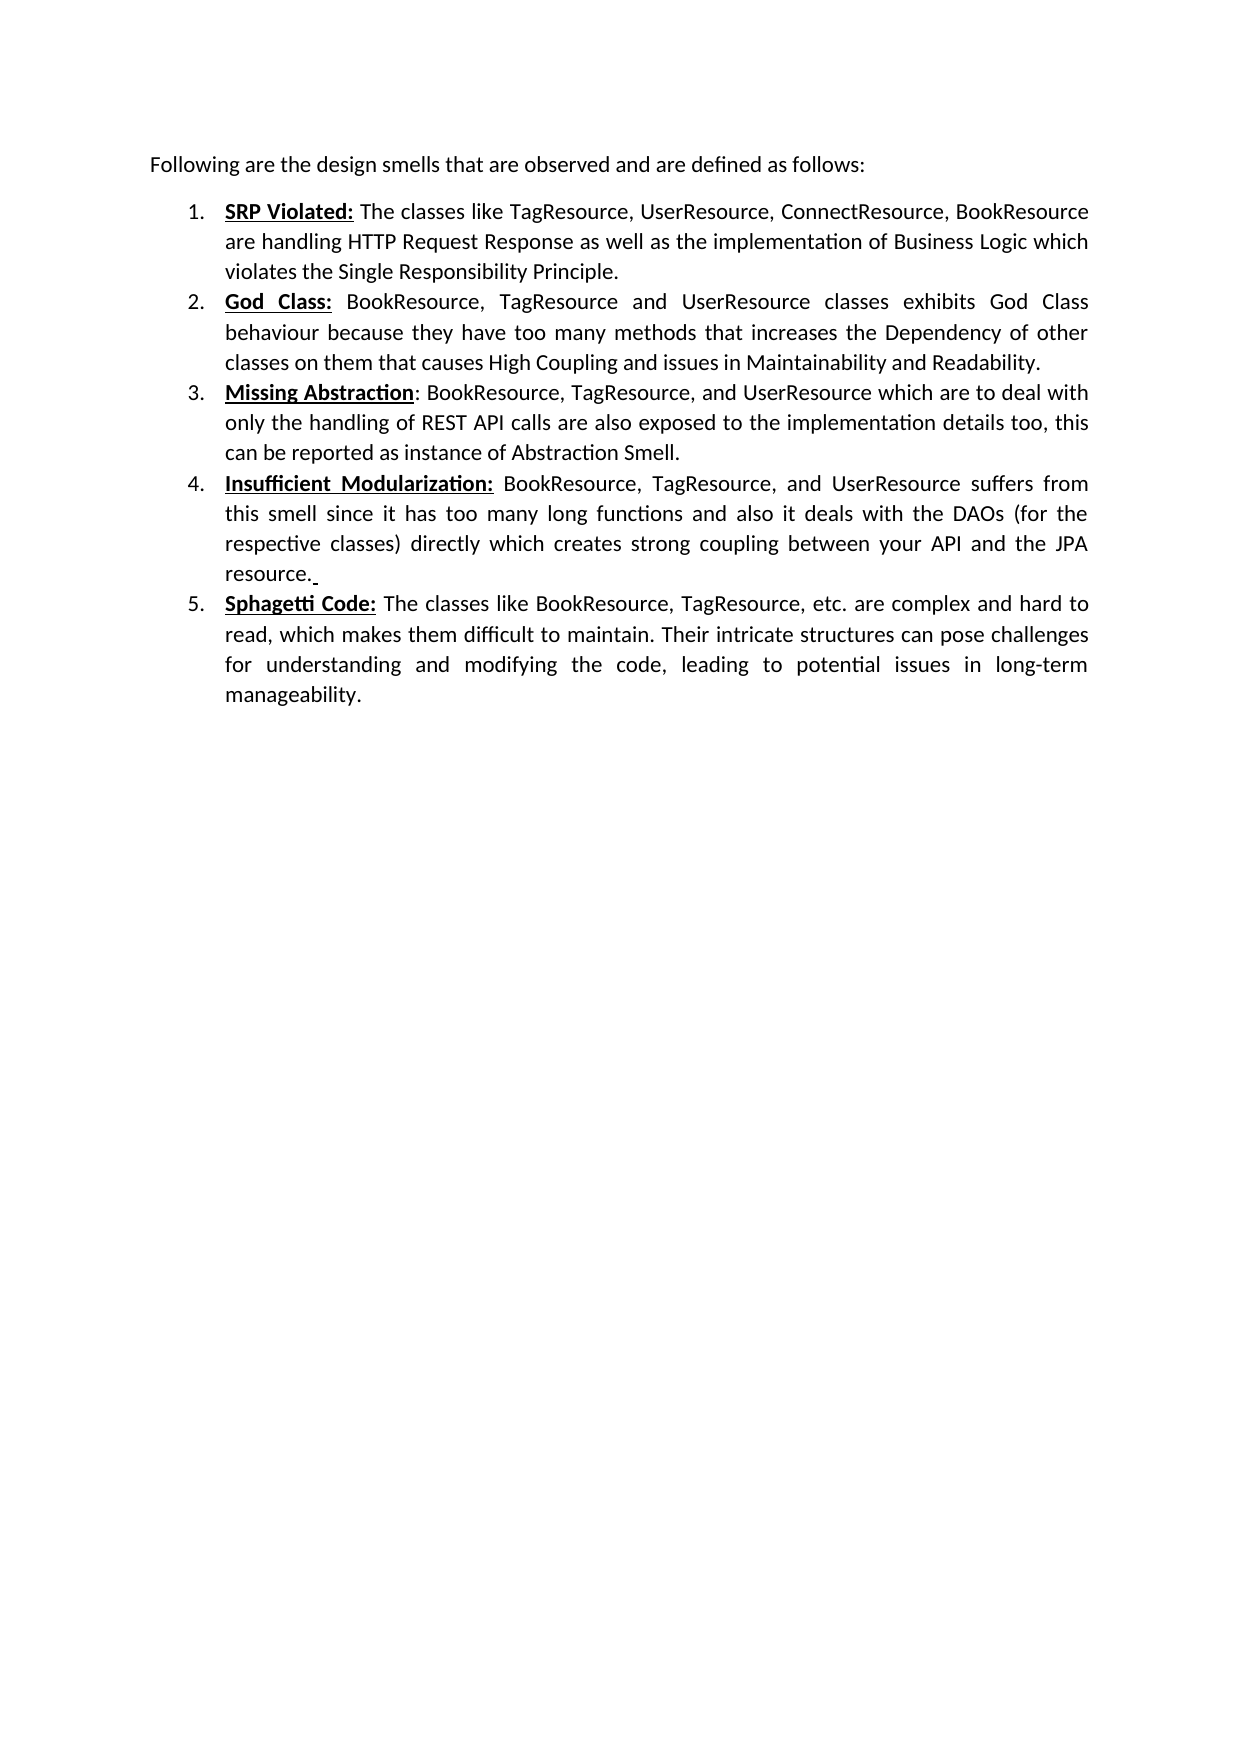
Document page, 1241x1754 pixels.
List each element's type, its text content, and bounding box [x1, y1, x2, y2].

list Insufficient Modularization: BookResource, TagResource, and UserResource suffers from this smell since it has too many long functions and also it deals with the DAOs (for the respective classes) directly which creates strong coupling between your API and the JPA resource. [187, 469, 1090, 587]
list God Class: BookResource, TagResource and UserResource classes exhibits God Class behaviour because they have too many methods that increases the Dependency of other classes on them that causes High Coupling and issues in Maintainability and Readability. [187, 287, 1090, 376]
list Sphagetti Code: The classes like BookResource, TagResource, etc. are complex and hard to read, which makes them difficult to maintain. Their intricate structures can pose challenges for understanding and modifying the code, leading to potential issues in long-term manageability. [187, 589, 1090, 708]
text Following are the design smells that are observed and are defined as follows: [150, 150, 1090, 178]
list Missing Abstraction: BookResource, TagResource, and UserResource which are to deal with only the handling of REST API calls are also exposed to the implementation details too, this can be reported as instance of Abstraction Smell. [187, 378, 1090, 467]
list SRP Violated: The classes like TagResource, UserResource, ConnectResource, BookResource are handling HTTP Request Response as well as the implementation of Business Logic which violates the Single Responsibility Principle. [187, 197, 1090, 285]
